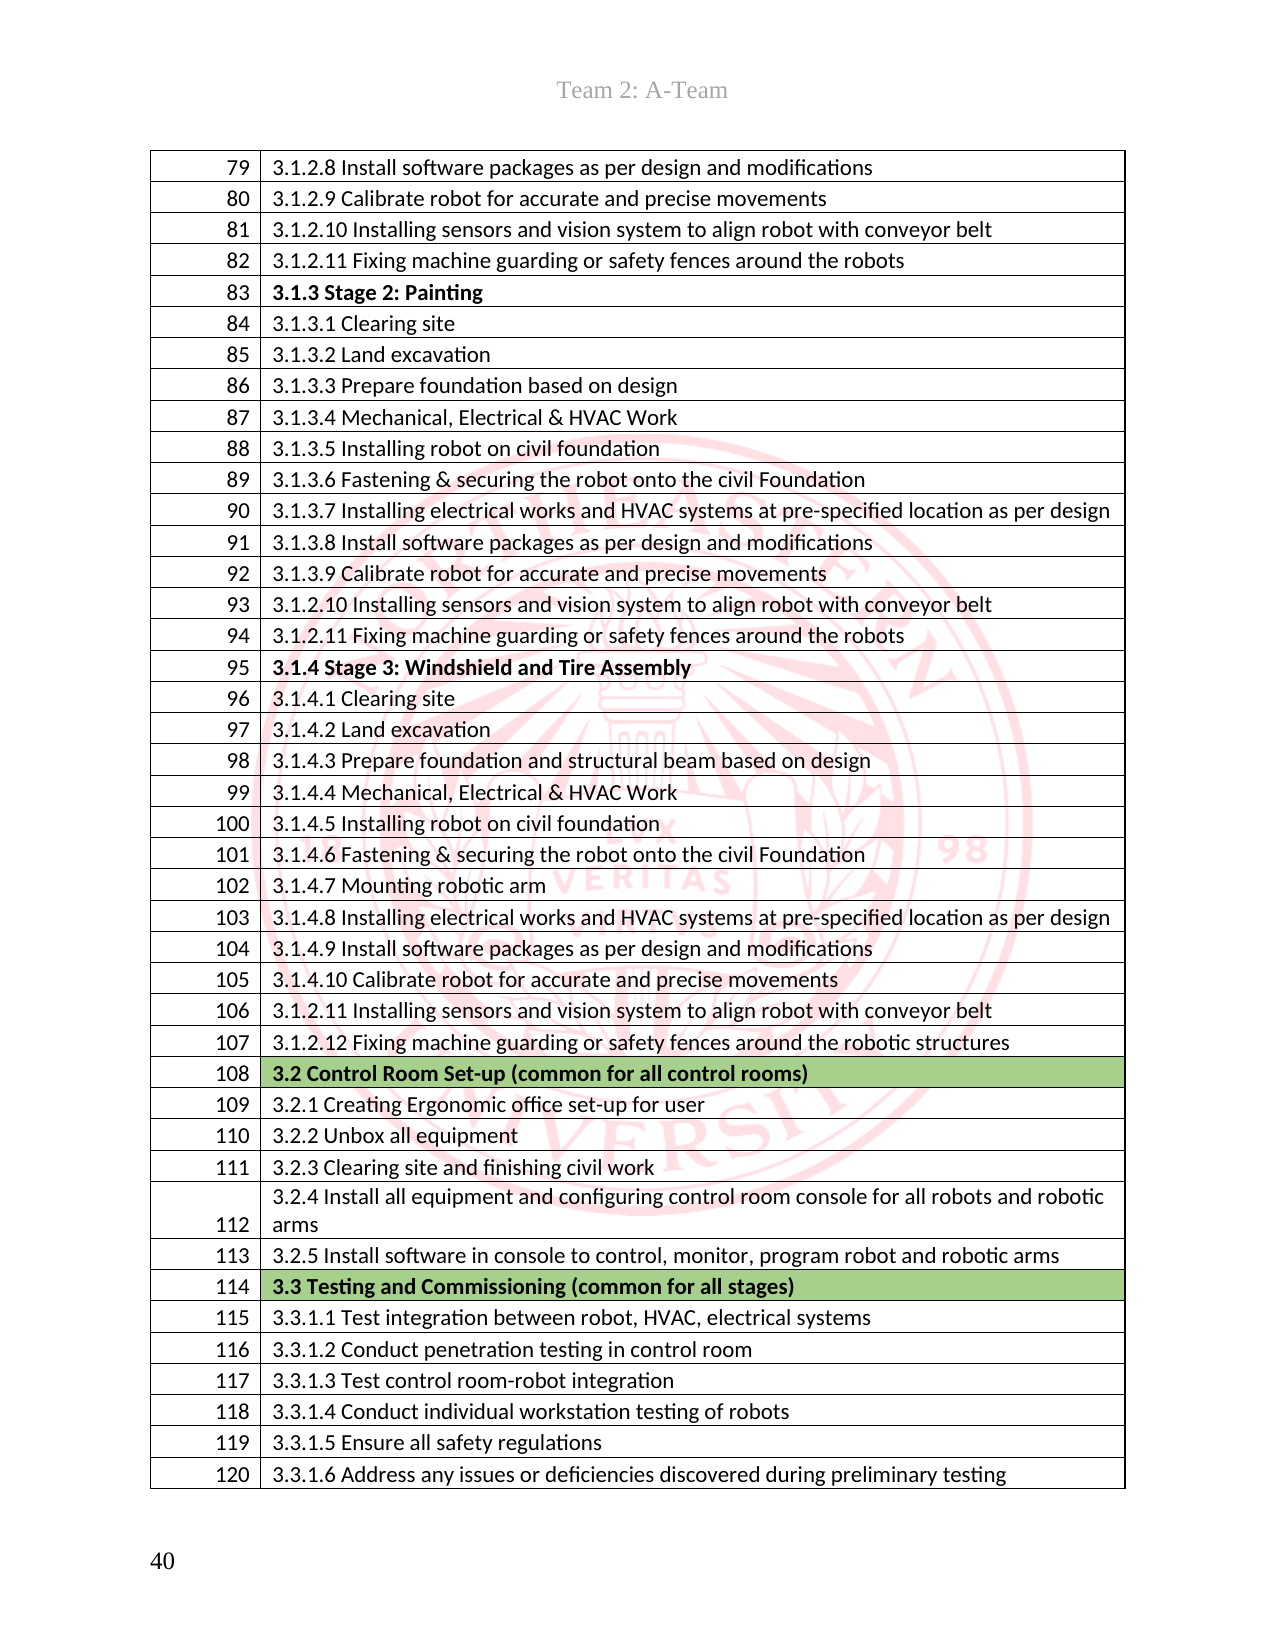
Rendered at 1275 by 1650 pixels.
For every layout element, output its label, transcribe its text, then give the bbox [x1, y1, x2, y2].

table_cell 84 [151, 307, 260, 337]
table_cell 113 [151, 1239, 260, 1269]
table_cell 96 [151, 682, 260, 712]
table_cell 3.2.5 Install software in console to control, monitor, program robot and robotic arms [261, 1239, 1124, 1269]
table_cell 3.1.2.9 Calibrate robot for accurate and precise movements [261, 182, 1124, 212]
table_cell 110 [151, 1119, 260, 1149]
table_cell 116 [151, 1333, 260, 1363]
table_cell 89 [151, 463, 260, 493]
table_cell 3.1.2.11 Fixing machine guarding or safety fences around the robots [261, 244, 1124, 274]
table_cell 3.1.3.6 Fastening & securing the robot onto the civil Foundation [261, 463, 1124, 493]
table_cell 107 [151, 1026, 260, 1056]
table_cell 90 [151, 494, 260, 524]
table_cell 92 [151, 557, 260, 587]
table_cell 3.1.2.12 Fixing machine guarding or safety fences around the robotic structures [261, 1026, 1124, 1056]
table_cell 80 [151, 182, 260, 212]
table_cell 79 [151, 151, 260, 181]
table_cell 3.2.4 Install all equipment and configuring control room console for all robots and robotic arms [261, 1182, 1124, 1238]
table_cell 3.1.4.3 Prepare foundation and structural beam based on design [261, 744, 1124, 774]
table_cell 111 [151, 1151, 260, 1181]
table_cell 3.3.1.2 Conduct penetration testing in control room [261, 1333, 1124, 1363]
table_cell 3.3.1.5 Ensure all safety regulations [261, 1426, 1124, 1457]
table_cell 106 [151, 994, 260, 1024]
table_cell 3.1.4.6 Fastening & securing the robot onto the civil Foundation [261, 838, 1124, 868]
table_cell 104 [151, 932, 260, 962]
table_cell 3.1.2.10 Installing sensors and vision system to align robot with conveyor belt [261, 213, 1124, 243]
table_cell 3.1.3.4 Mechanical, Electrical & HVAC Work [261, 401, 1124, 431]
table_cell 3.2.3 Clearing site and finishing civil work [261, 1151, 1124, 1181]
table_cell 3.1.2.10 Installing sensors and vision system to align robot with conveyor belt [261, 588, 1124, 618]
table_cell 86 [151, 369, 260, 399]
table_cell 3.2.2 Unbox all equipment [261, 1119, 1124, 1149]
table_cell 3.2 Control Room Set-up (common for all control rooms) [261, 1057, 1124, 1087]
table_cell 3.1.4.1 Clearing site [261, 682, 1124, 712]
table_cell 118 [151, 1395, 260, 1425]
table_cell 99 [151, 776, 260, 806]
table_cell 94 [151, 619, 260, 649]
table_cell 120 [151, 1458, 260, 1488]
table_cell 95 [151, 651, 260, 681]
table_cell 101 [151, 838, 260, 868]
table_cell 117 [151, 1364, 260, 1394]
table_cell 3.1.4.5 Installing robot on civil foundation [261, 807, 1124, 837]
table_cell 3.1.3.5 Installing robot on civil foundation [261, 432, 1124, 462]
table_cell 3.1.3.9 Calibrate robot for accurate and precise movements [261, 557, 1124, 587]
table_cell 3.1.2.11 Fixing machine guarding or safety fences around the robots [261, 619, 1124, 649]
table_cell 115 [151, 1301, 260, 1332]
table_cell 109 [151, 1088, 260, 1118]
table_cell 3.3.1.4 Conduct individual workstation testing of robots [261, 1395, 1124, 1425]
table_cell 119 [151, 1426, 260, 1457]
table_cell 3.3 Testing and Commissioning (common for all stages) [261, 1270, 1124, 1300]
table_cell 85 [151, 338, 260, 368]
table_cell 114 [151, 1270, 260, 1300]
table_cell 3.3.1.1 Test integration between robot, HVAC, electrical systems [261, 1301, 1124, 1332]
table_cell 81 [151, 213, 260, 243]
table_cell 3.1.4 Stage 3: Windshield and Tire Assembly [261, 651, 1124, 681]
table_cell 3.1.4.8 Installing electrical works and HVAC systems at pre-specified location as per design [261, 901, 1124, 931]
table_cell 3.1.4.2 Land excavation [261, 713, 1124, 743]
table_cell 97 [151, 713, 260, 743]
table_cell 82 [151, 244, 260, 274]
table_cell 3.3.1.6 Address any issues or deficiencies discovered during preliminary testing [261, 1458, 1124, 1488]
table_cell 112 [151, 1182, 260, 1238]
table_cell 83 [151, 276, 260, 306]
table_cell 91 [151, 526, 260, 556]
table_cell 88 [151, 432, 260, 462]
table_cell 108 [151, 1057, 260, 1087]
table_cell 3.1.3.1 Clearing site [261, 307, 1124, 337]
table_cell 105 [151, 963, 260, 993]
table_cell 100 [151, 807, 260, 837]
table_cell 3.1.2.11 Installing sensors and vision system to align robot with conveyor belt [261, 994, 1124, 1024]
table_cell 3.1.2.8 Install software packages as per design and modifications [261, 151, 1124, 181]
table_cell 3.1.3.8 Install software packages as per design and modifications [261, 526, 1124, 556]
table_cell 3.1.3.2 Land excavation [261, 338, 1124, 368]
table_cell 3.1.4.10 Calibrate robot for accurate and precise movements [261, 963, 1124, 993]
table_cell 98 [151, 744, 260, 774]
table_cell 3.1.4.7 Mounting robotic arm [261, 869, 1124, 899]
table_cell 3.1.4.4 Mechanical, Electrical & HVAC Work [261, 776, 1124, 806]
table_cell 93 [151, 588, 260, 618]
table_cell 102 [151, 869, 260, 899]
table_cell 3.1.4.9 Install software packages as per design and modifications [261, 932, 1124, 962]
table_cell 3.3.1.3 Test control room-robot integration [261, 1364, 1124, 1394]
table_cell 3.1.3.3 Prepare foundation based on design [261, 369, 1124, 399]
table_cell 103 [151, 901, 260, 931]
table_cell 3.1.3 Stage 2: Painting [261, 276, 1124, 306]
table_cell 3.2.1 Creating Ergonomic office set-up for user [261, 1088, 1124, 1118]
table_cell 87 [151, 401, 260, 431]
table_cell 3.1.3.7 Installing electrical works and HVAC systems at pre-specified location as per design [261, 494, 1124, 524]
